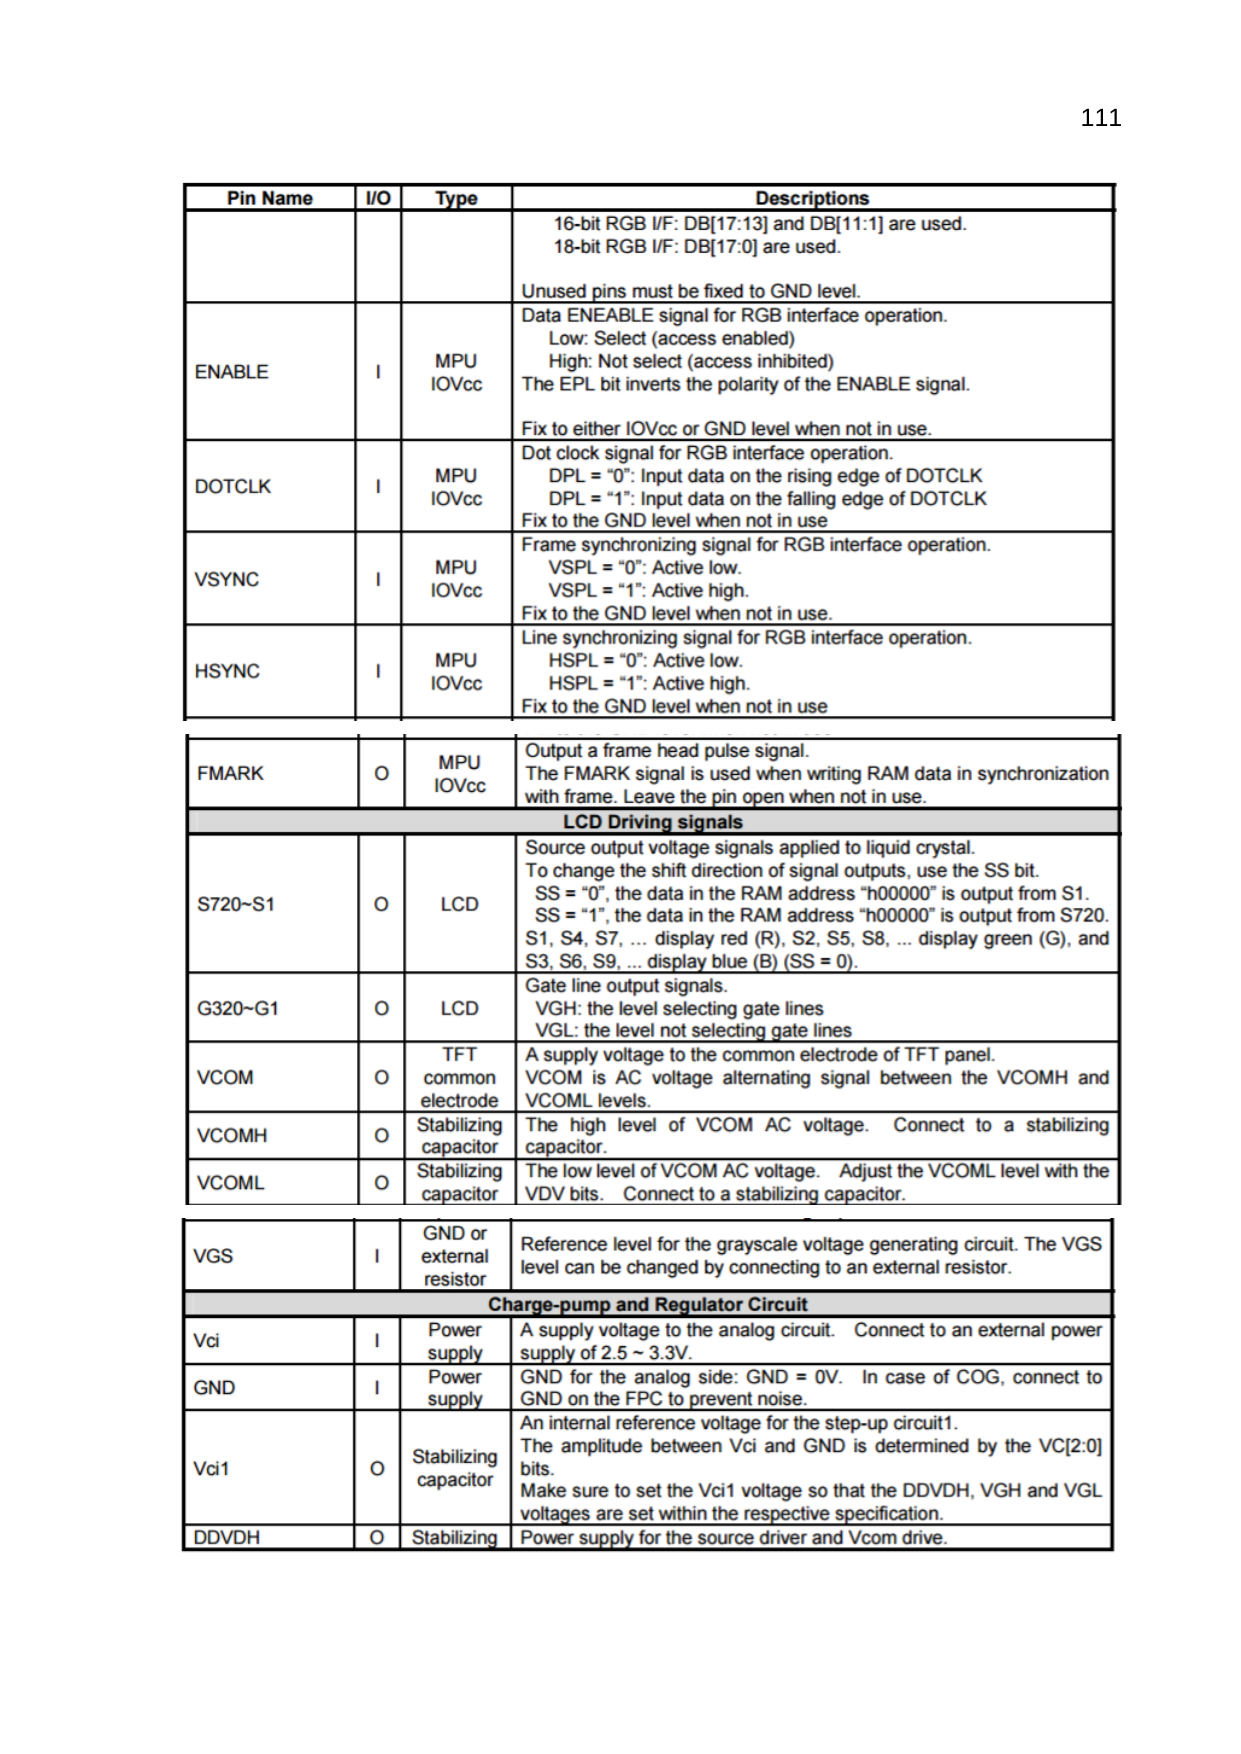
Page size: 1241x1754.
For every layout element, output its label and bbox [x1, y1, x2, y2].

picture [177, 1218, 1123, 1556]
picture [177, 734, 1123, 1205]
picture [177, 177, 1123, 721]
